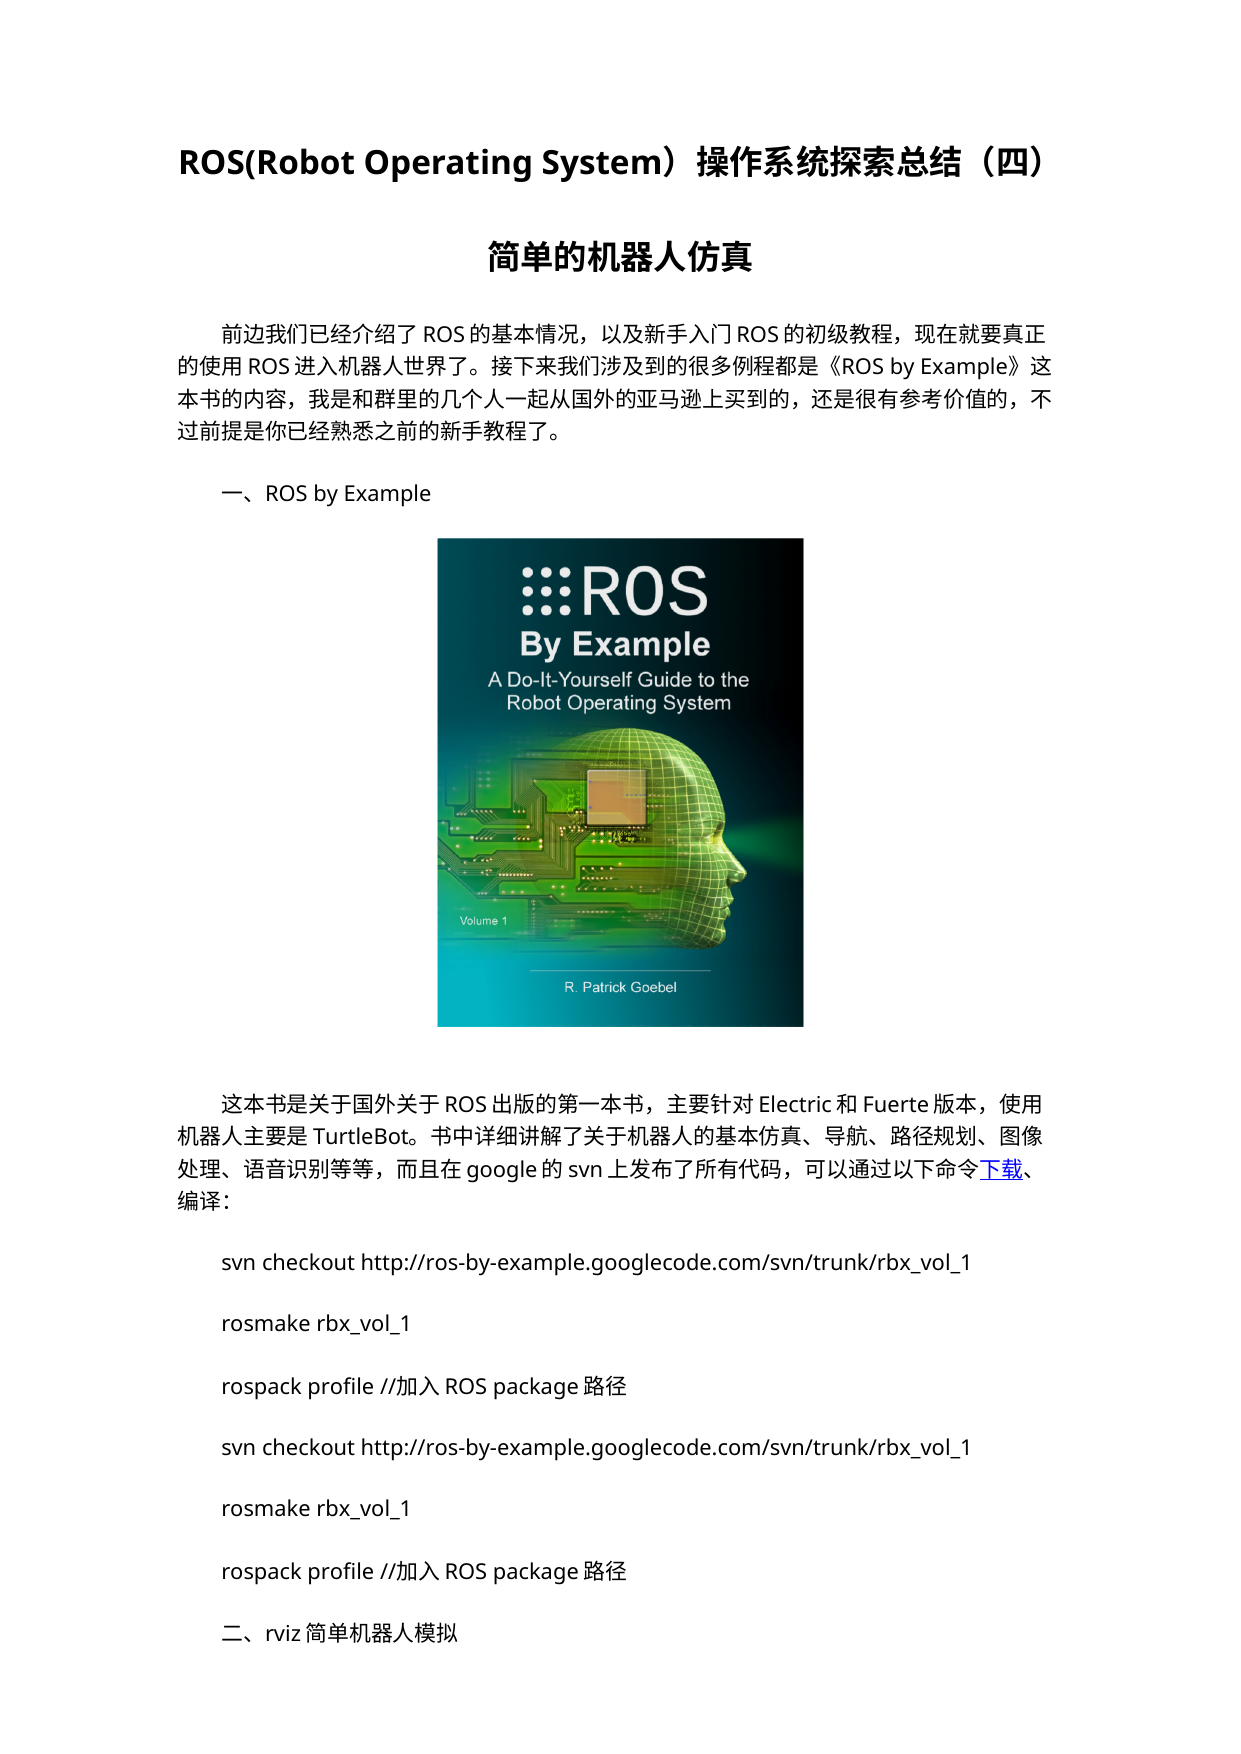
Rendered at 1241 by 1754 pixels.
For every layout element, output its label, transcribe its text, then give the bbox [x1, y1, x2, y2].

text 这本书是关于国外关于ROS出版的第一本书，主要针对Electric和Fuerte版本，使用机器人主要是TurtleBot。书中详细讲解了关于机器人的基本仿真、导航、路径规划、图像处理、语音识别等等，而且在google的svn上发布了所有代码，可以通过以下命令下载、编译： [177, 1086, 1063, 1216]
text 一、ROS by Example [177, 475, 1063, 508]
text rosmake rbx_vol_1 [177, 1492, 1063, 1524]
text rospack profile //加入ROS package路径 [177, 1554, 1063, 1586]
text 简单的机器人仿真 [177, 222, 1063, 287]
picture [436, 537, 804, 1027]
text rospack profile //加入ROS package路径 [177, 1369, 1063, 1401]
text ROS(Robot Operating System）操作系统探索总结（四） [177, 128, 1063, 193]
text 前边我们已经介绍了ROS的基本情况，以及新手入门ROS的初级教程，现在就要真正的使用ROS进入机器人世界了。接下来我们涉及到的很多例程都是《ROS by Example》这本书的内容，我是和群里的几个人一起从国外的亚马逊上买到的，还是很有参考价值的，不过前提是你已经熟悉之前的新手教程了。 [177, 316, 1063, 446]
text svn checkout http://ros-by-example.googlecode.com/svn/trunk/rbx_vol_1 [177, 1430, 1063, 1463]
text svn checkout http://ros-by-example.googlecode.com/svn/trunk/rbx_vol_1 [177, 1245, 1063, 1278]
text rosmake rbx_vol_1 [177, 1307, 1063, 1339]
text 二、rviz简单机器人模拟 [177, 1615, 1063, 1648]
